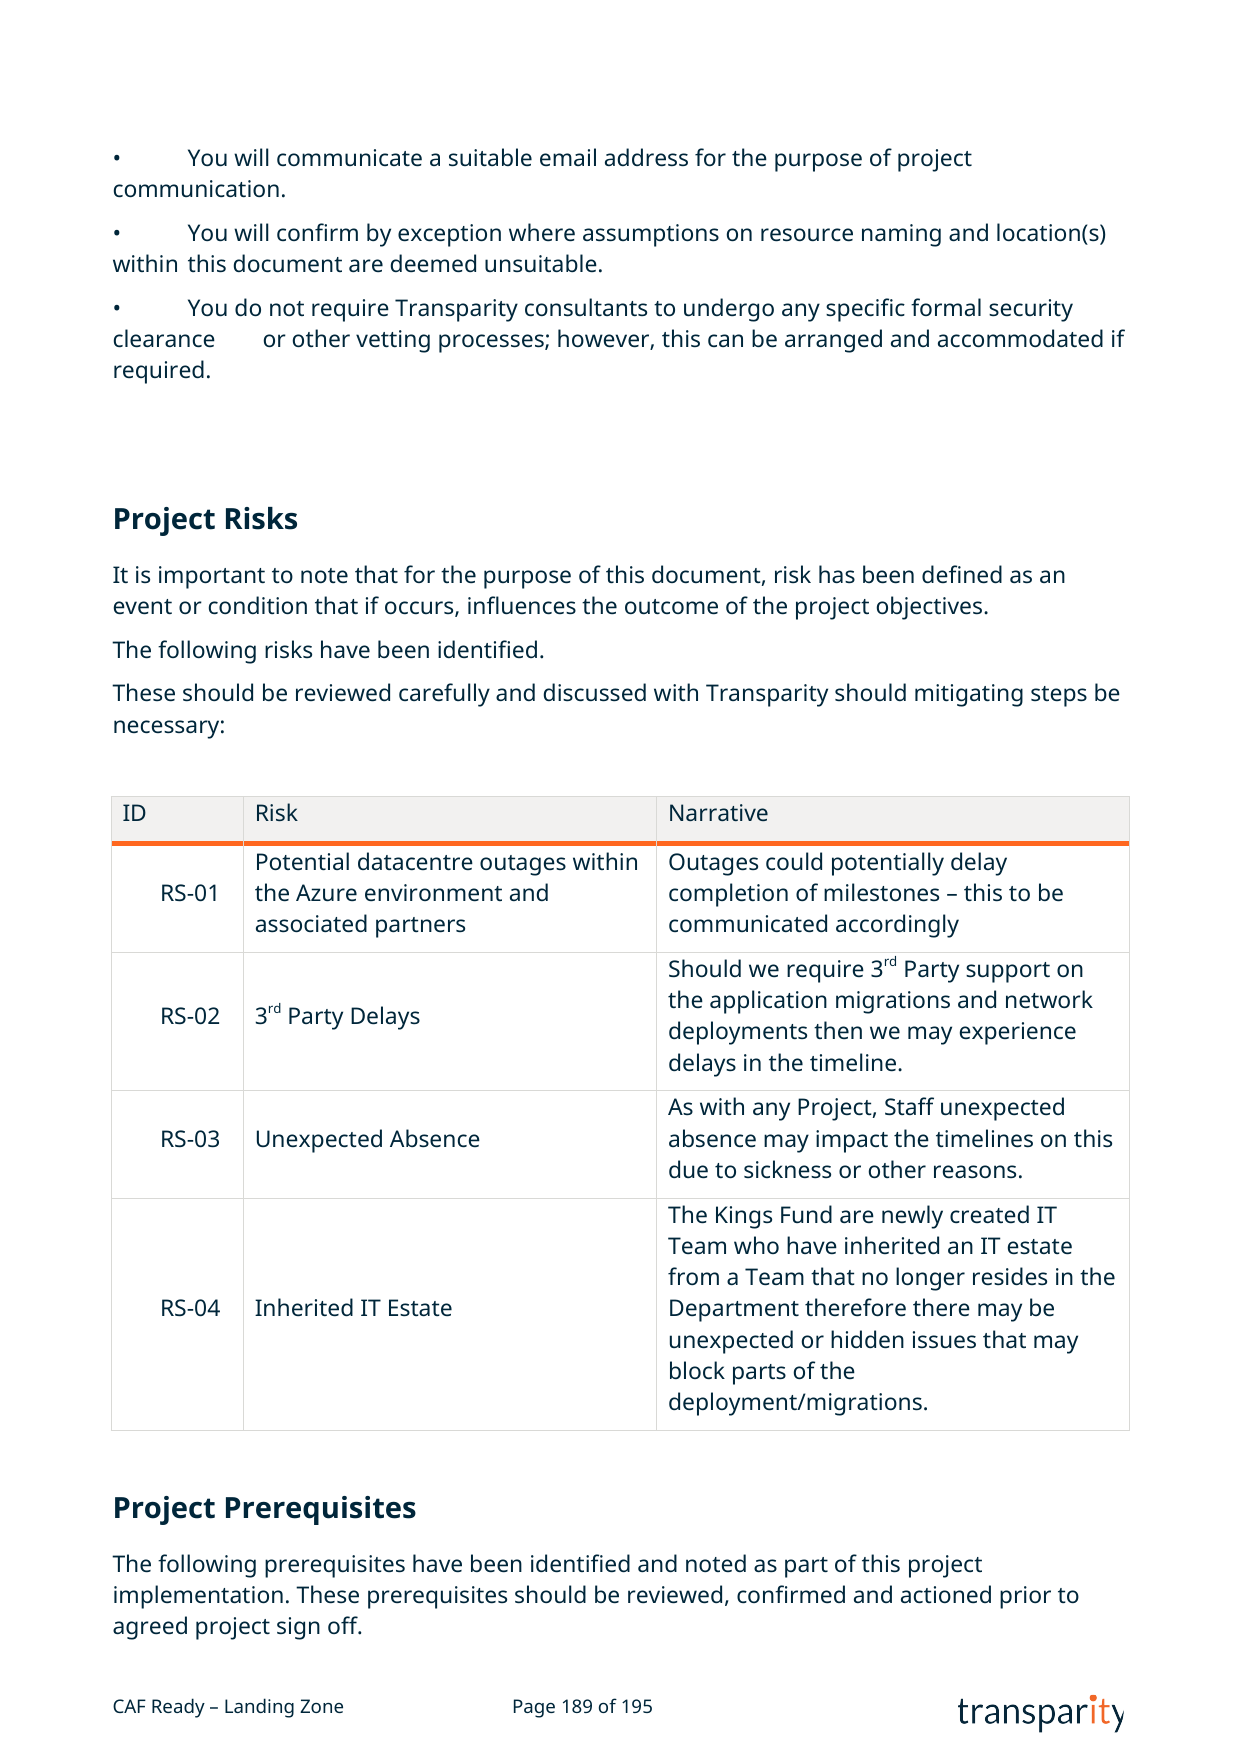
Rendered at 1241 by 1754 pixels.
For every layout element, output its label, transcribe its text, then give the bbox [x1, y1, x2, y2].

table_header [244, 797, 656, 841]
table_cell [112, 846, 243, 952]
text These should be reviewed carefully and discussed with Transparity should mitigating steps be necessary: [112, 677, 1128, 740]
text It is important to note that for the purpose of this document, risk has been defined as an event or condition that if occurs, influences the outcome of the project objectives. [112, 558, 1128, 621]
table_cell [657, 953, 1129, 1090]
text The following prerequisites have been identified and noted as part of this project implementation. These prerequisites should be reviewed, confirmed and actioned prior to agreed project sign off. [112, 1548, 1128, 1641]
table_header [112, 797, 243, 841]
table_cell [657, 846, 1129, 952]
subtitle Project Risks [112, 498, 1128, 538]
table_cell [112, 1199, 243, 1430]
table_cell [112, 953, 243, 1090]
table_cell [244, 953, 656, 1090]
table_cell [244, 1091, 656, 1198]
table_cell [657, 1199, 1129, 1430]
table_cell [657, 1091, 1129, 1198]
text The following risks have been identified. [112, 633, 1128, 665]
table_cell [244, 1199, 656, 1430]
text • You will communicate a suitable email address for the purpose of project communication. [112, 142, 1128, 204]
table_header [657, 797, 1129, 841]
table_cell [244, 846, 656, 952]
picture [957, 1694, 1124, 1733]
text • You do not require Transparity consultants to undergo any specific formal security clearance or other vetting processes; however, this can be arranged and accommodated if required. [112, 292, 1128, 386]
text • You will confirm by exception where assumptions on resource naming and location(s) within this document are deemed unsuitable. [112, 217, 1128, 279]
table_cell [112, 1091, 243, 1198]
subtitle Project Prerequisites [112, 1487, 1128, 1527]
